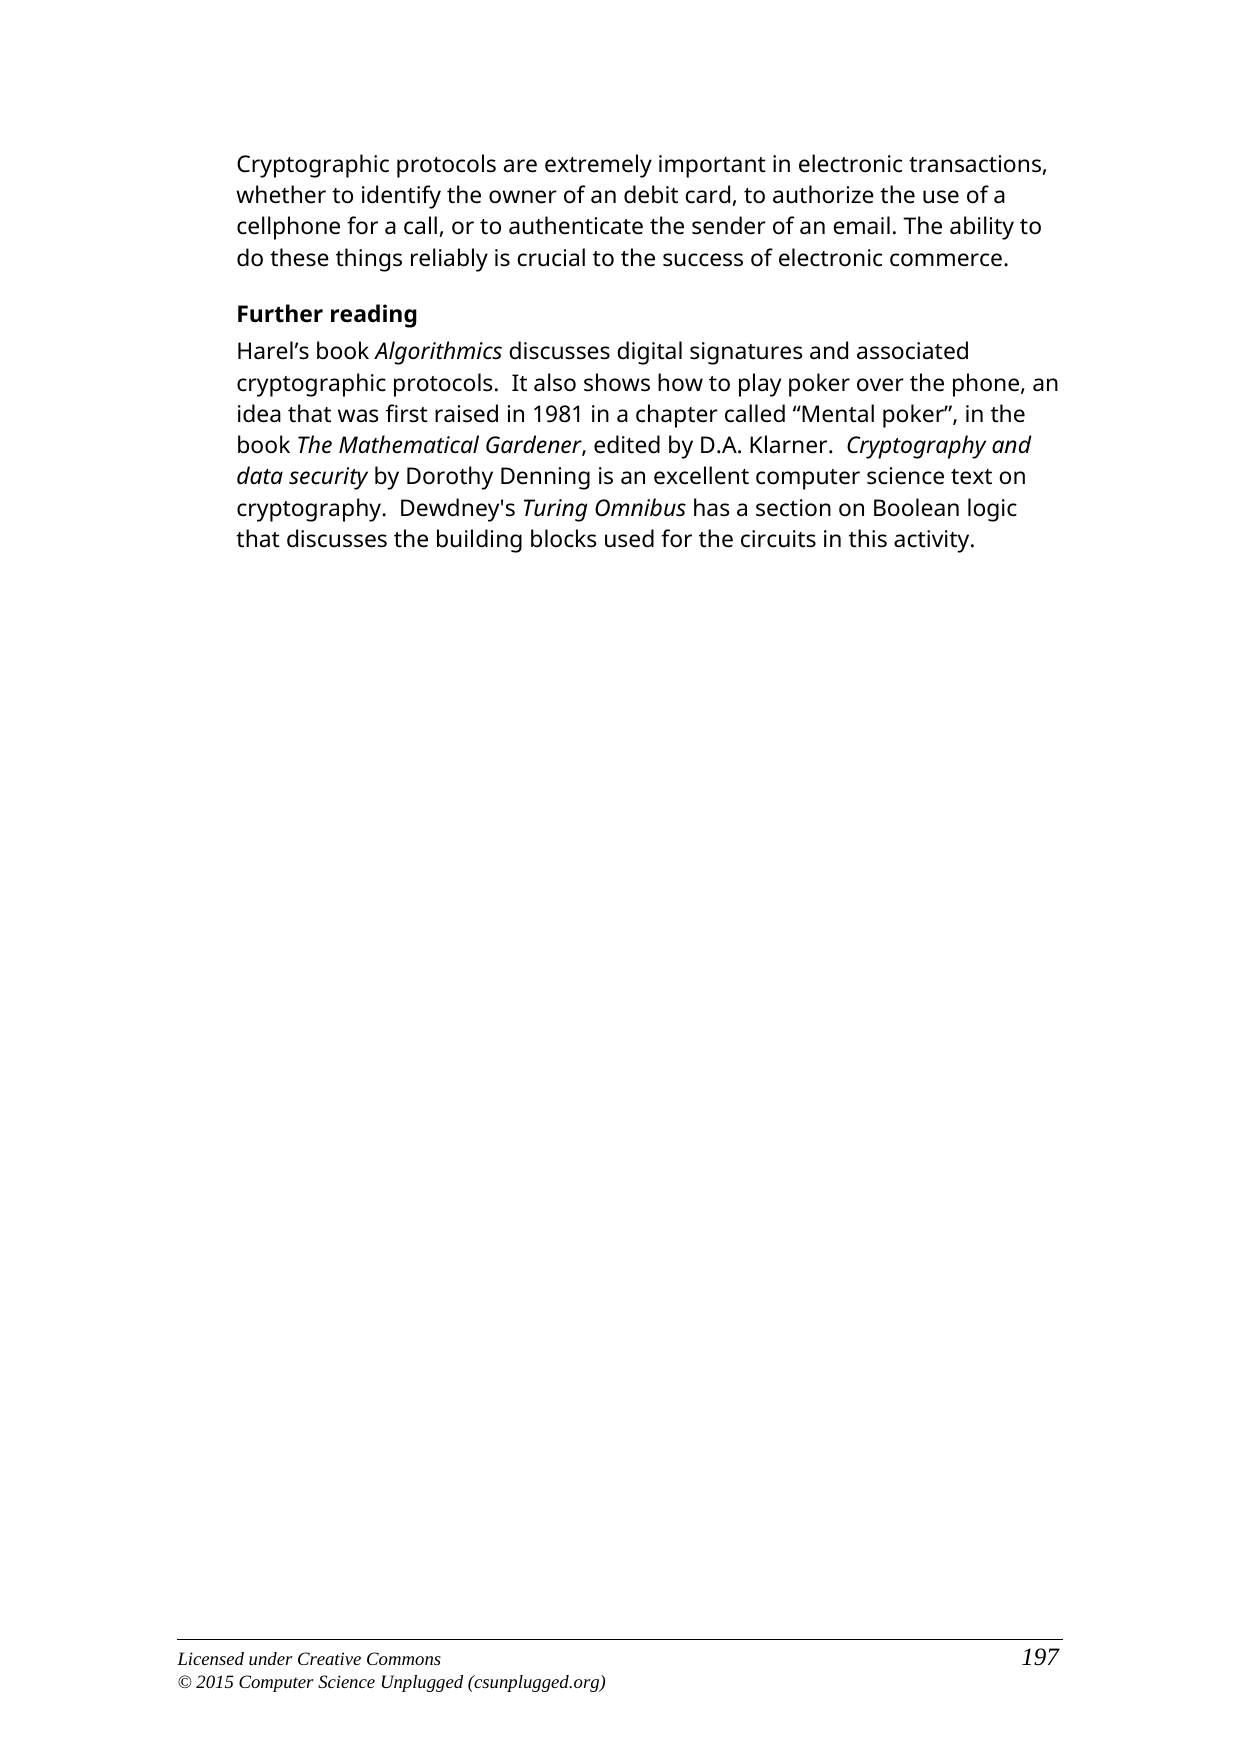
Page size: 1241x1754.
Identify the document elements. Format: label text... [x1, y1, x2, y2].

text Cryptographic protocols are extremely important in electronic transactions, whether to identify the owner of an debit card, to authorize the use of a cellphone for a call, or to authenticate the sender of an email. The ability to do these things reliably is crucial to the success of electronic commerce. [236, 148, 1063, 273]
text Harel’s book Algorithmics discusses digital signatures and associated cryptographic protocols. It also shows how to play poker over the phone, an idea that was first raised in 1981 in a chapter called “Mental poker”, in the book The Mathematical Gardener, edited by D.A. Klarner. Cryptography and data security by Dorothy Denning is an excellent computer science text on cryptography. Dewdney's Turing Omnibus has a section on Boolean logic that discusses the building blocks used for the circuits in this activity. [236, 335, 1063, 554]
subtitle Further reading [236, 298, 1063, 329]
